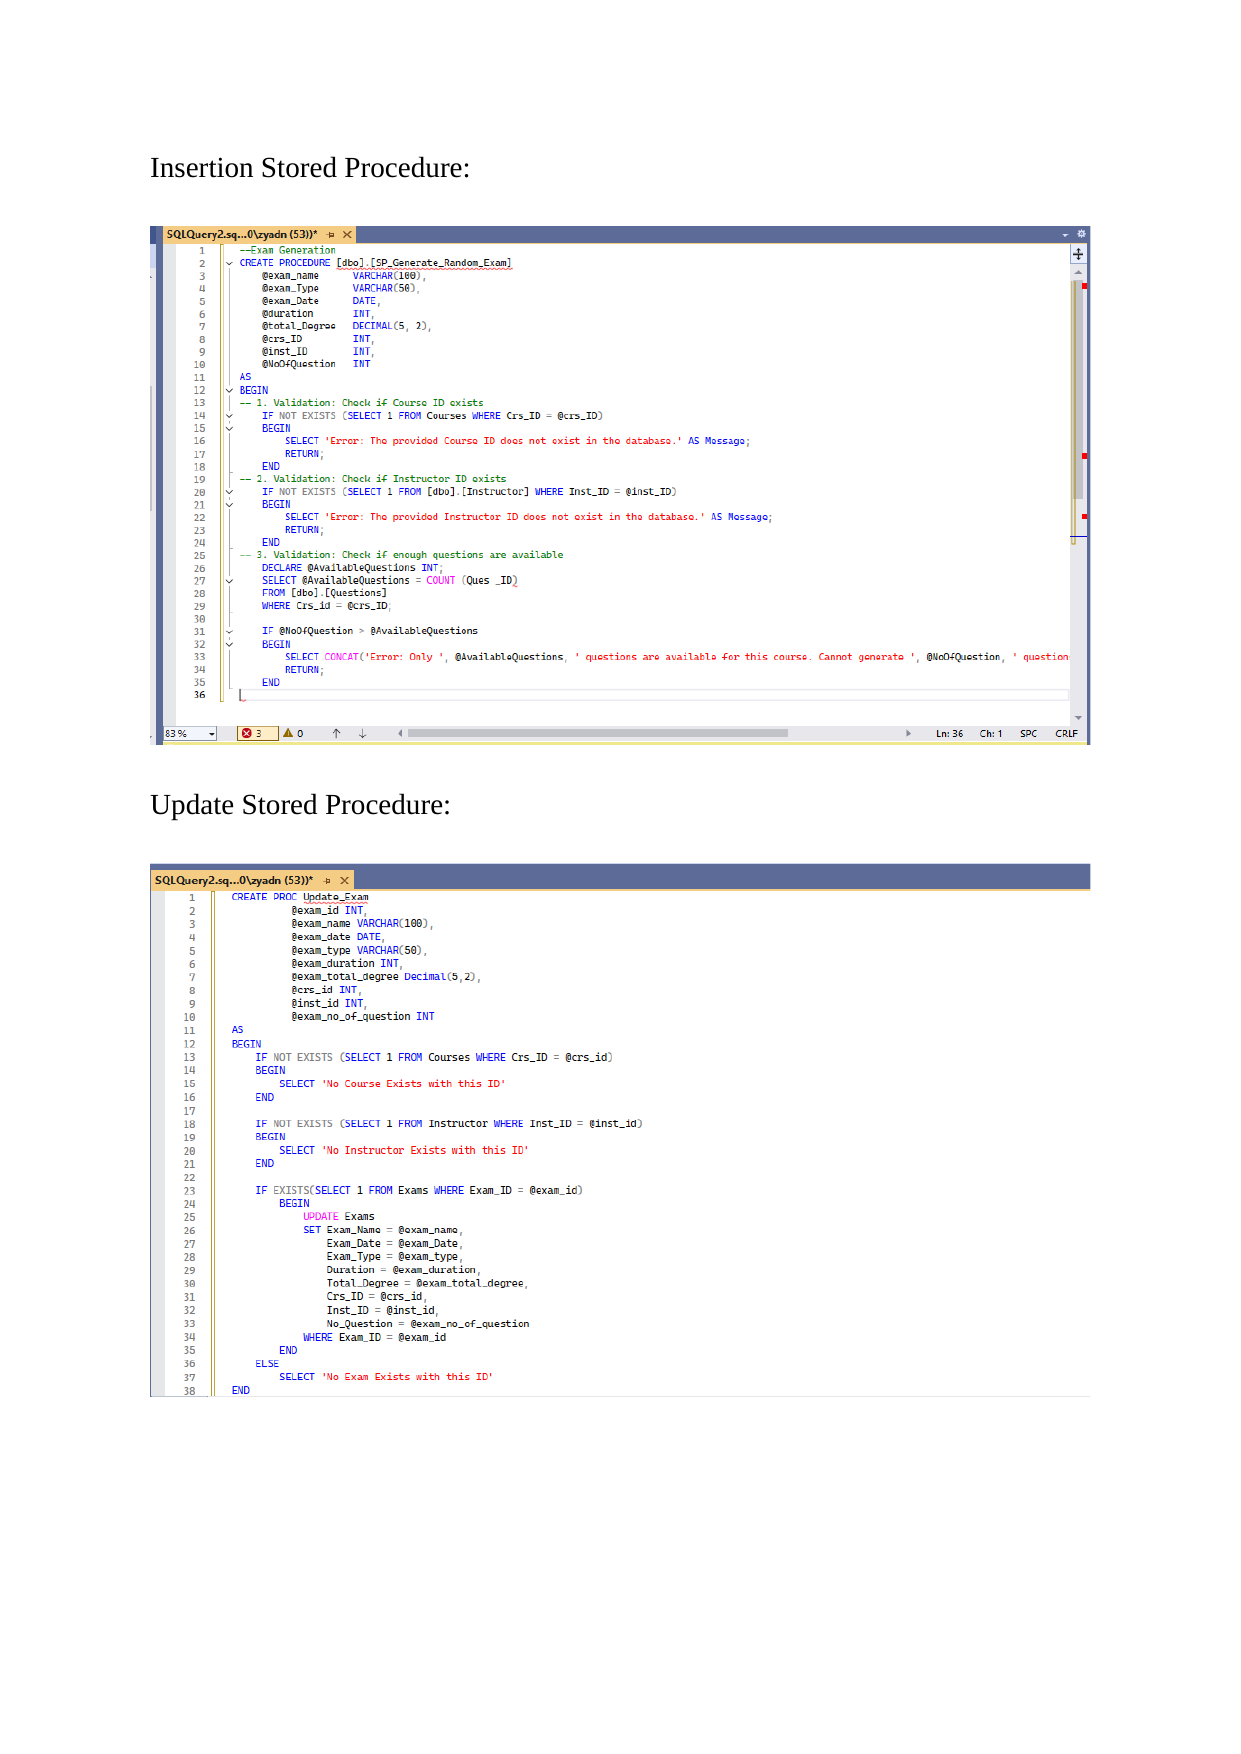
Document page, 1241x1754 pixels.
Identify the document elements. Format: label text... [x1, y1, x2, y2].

picture [150, 226, 1091, 745]
text Insertion Stored Procedure: [150, 150, 1090, 226]
picture [150, 863, 1091, 1397]
text Update Stored Procedure: [150, 787, 1090, 820]
